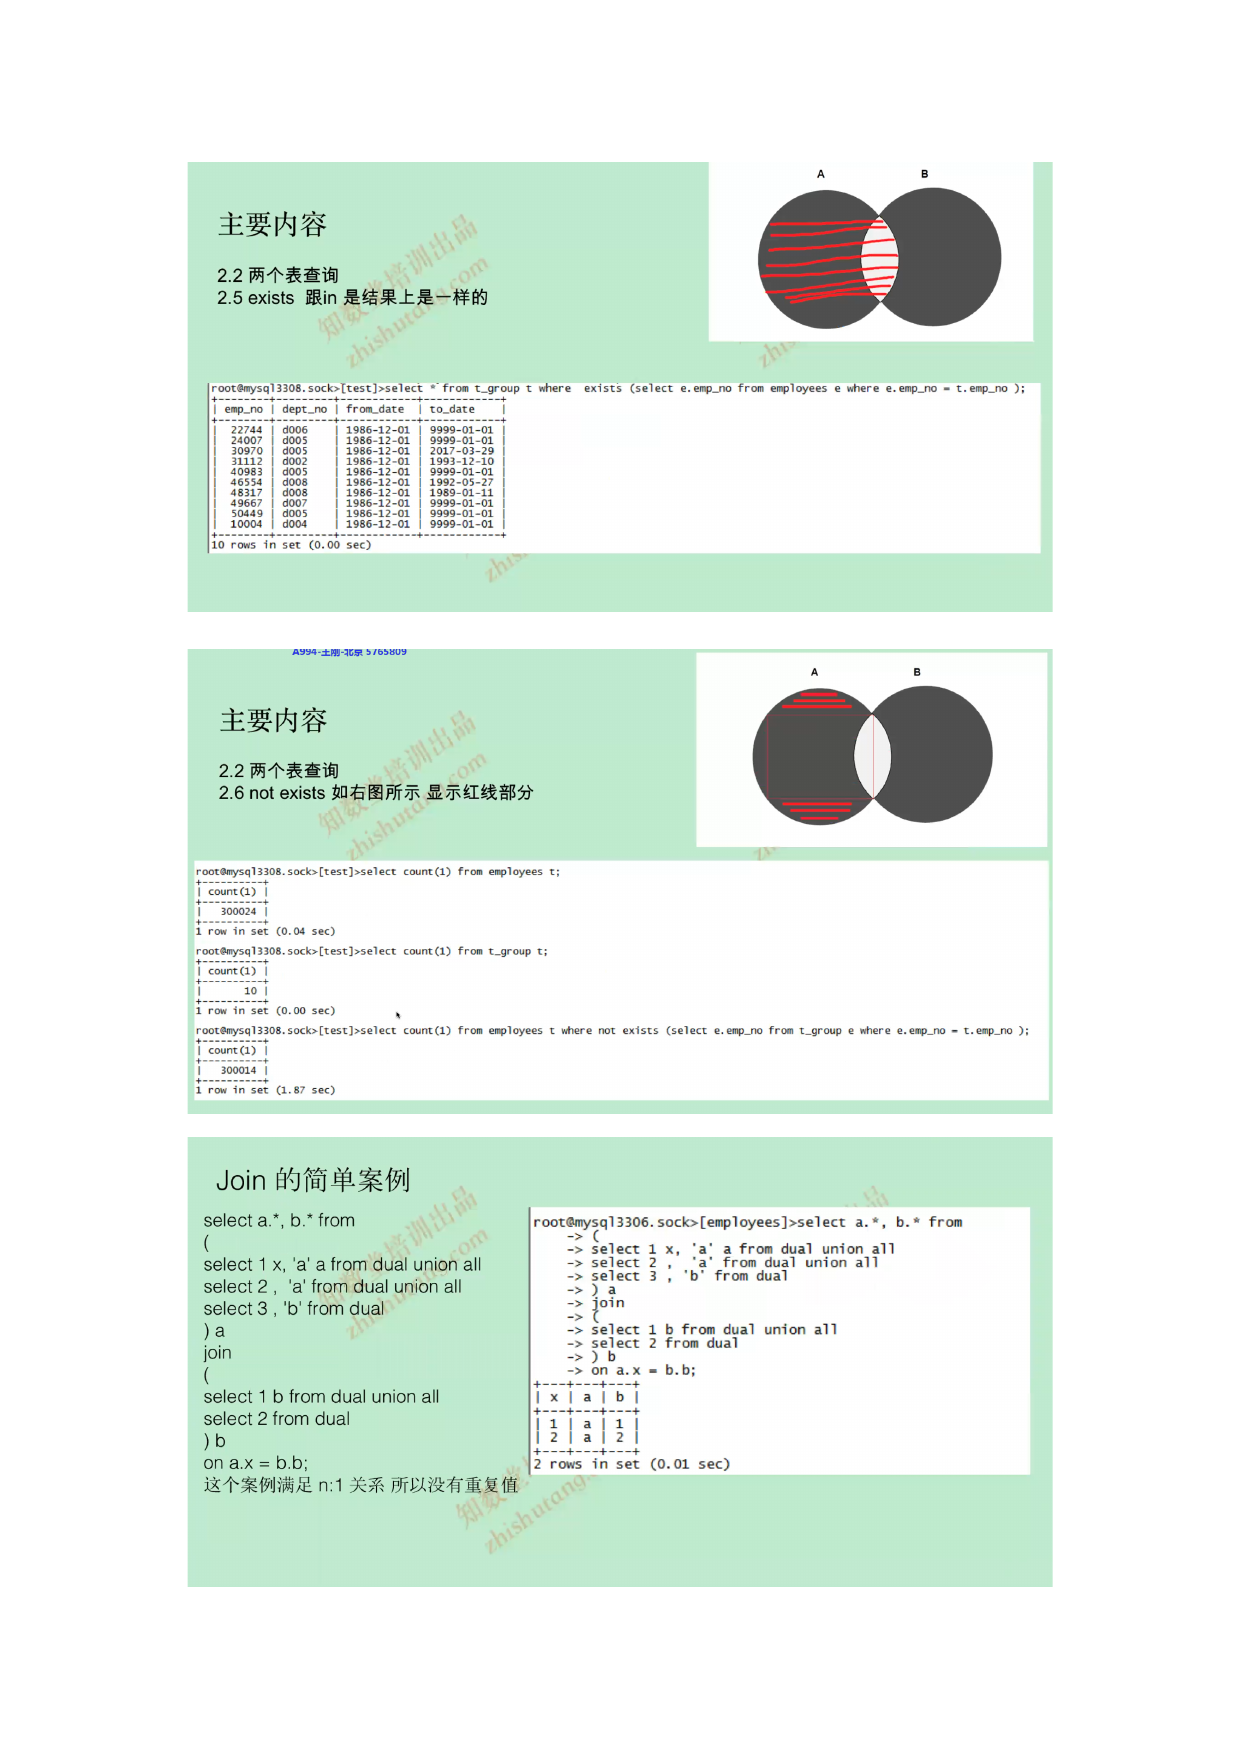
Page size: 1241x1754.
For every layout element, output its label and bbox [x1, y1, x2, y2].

picture [187, 162, 1053, 612]
picture [187, 1137, 1053, 1587]
picture [187, 649, 1053, 1114]
